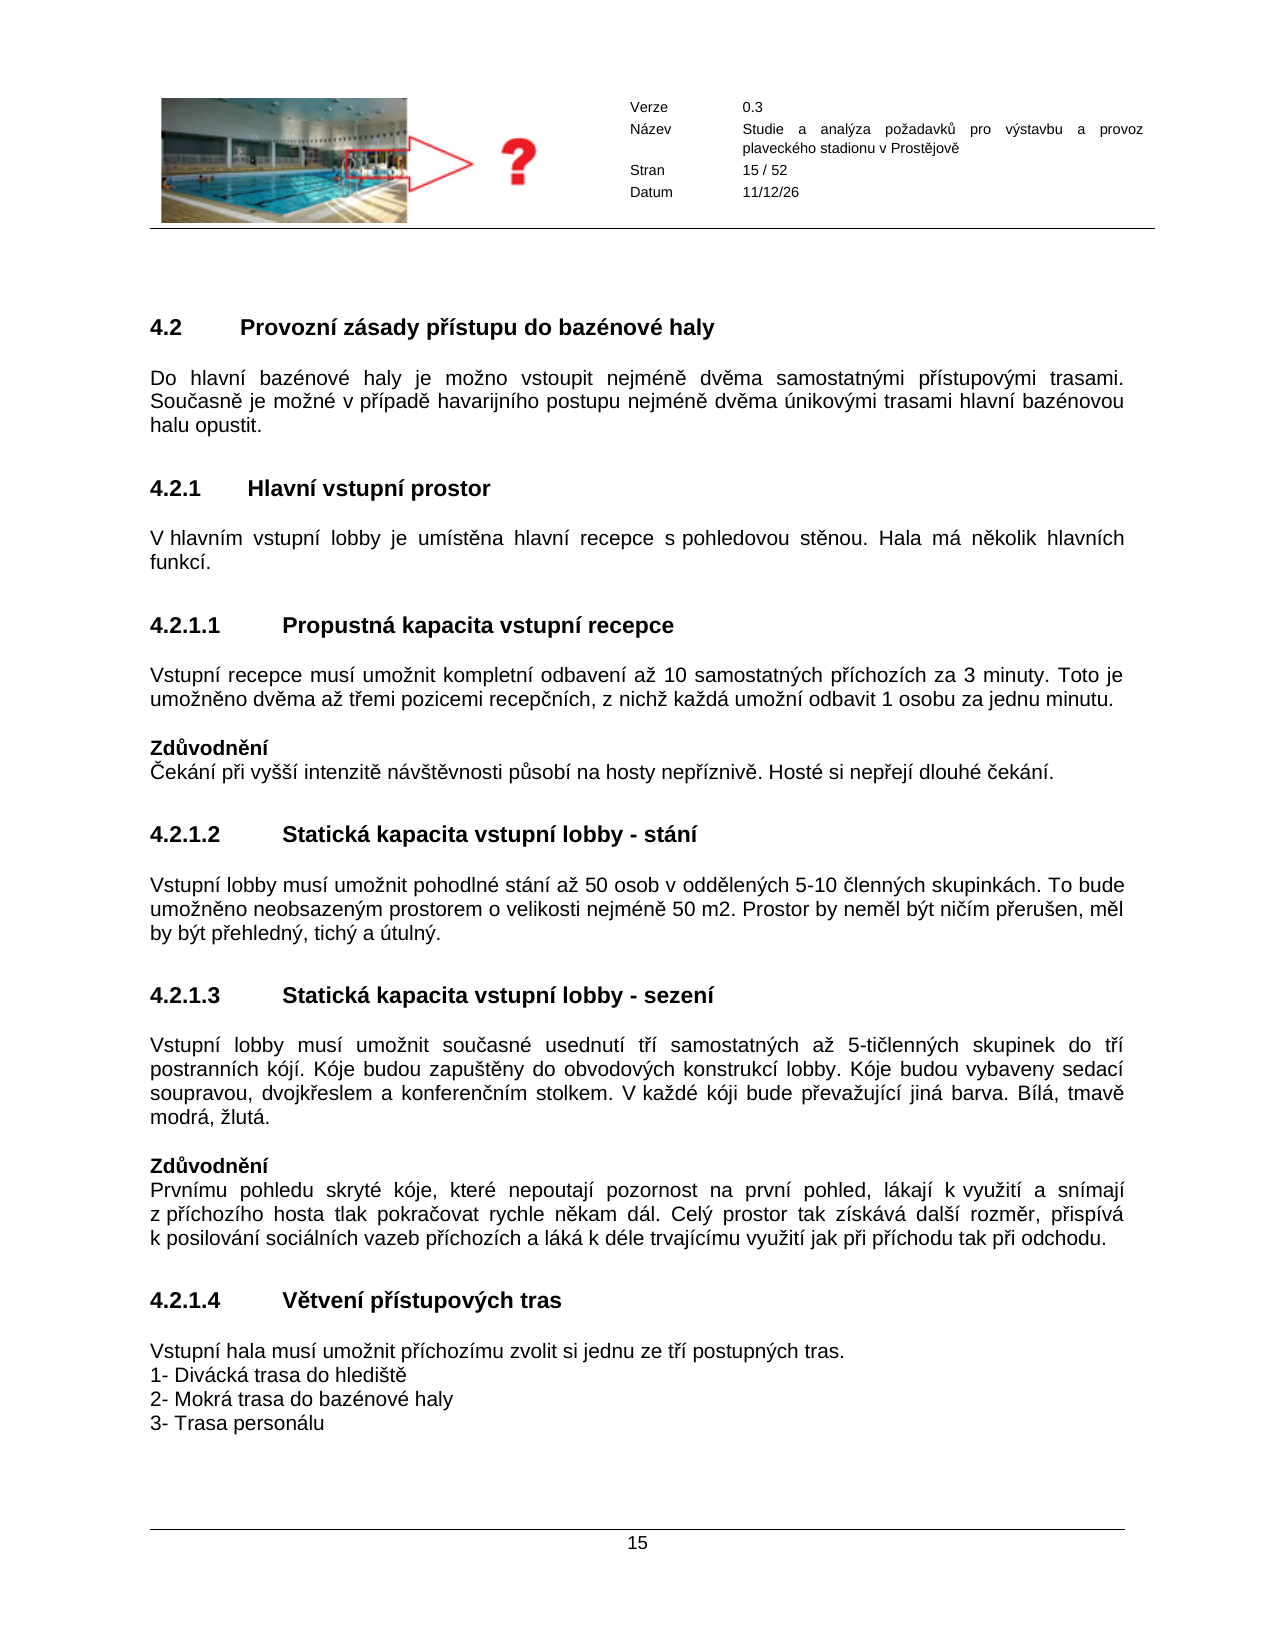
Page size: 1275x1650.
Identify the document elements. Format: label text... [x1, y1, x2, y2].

subtitle Statická kapacita vstupní lobby - stání [150, 821, 1125, 848]
subtitle Propustná kapacita vstupní recepce [150, 612, 1125, 638]
subtitle Hlavní vstupní prostor [150, 475, 1125, 501]
picture [161, 98, 619, 223]
text Vstupní lobby musí umožnit pohodlné stání až 50 osob v oddělených 5-10 členných skupinkách. To bude umožněno neobsazeným prostorem o velikosti nejméně 50 m2. Prostor by neměl být ničím přerušen, měl by být přehledný, tichý a útulný. [150, 873, 1125, 944]
text Zdůvodnění Čekání při vyšší intenzitě návštěvnosti působí na hosty nepříznivě. Hosté si nepřejí dlouhé čekání. [150, 736, 1125, 784]
text Zdůvodnění Prvnímu pohledu skryté kóje, které nepoutají pozornost na první pohled, lákají k využití a snímají z příchozího hosta tlak pokračovat rychle někam dál. Celý prostor tak získává další rozměr, přispívá k posilování sociálních vazeb příchozích a láká k déle trvajícímu využití jak při příchodu tak při odchodu. [150, 1154, 1125, 1250]
subtitle Statická kapacita vstupní lobby - sezení [150, 982, 1125, 1008]
subtitle Větvení přístupových tras [150, 1287, 1125, 1314]
subtitle Provozní zásady přístupu do bazénové haly [150, 314, 1125, 340]
text Vstupní recepce musí umožnit kompletní odbavení až 10 samostatných příchozích za 3 minuty. Toto je umožněno dvěma až třemi pozicemi recepčních, z nichž každá umožní odbavit 1 osobu za jednu minutu. [150, 663, 1125, 711]
text Vstupní hala musí umožnit příchozímu zvolit si jednu ze tří postupných tras. 1- Divácká trasa do hlediště 2- Mokrá trasa do bazénové haly 3- Trasa personálu [150, 1339, 1125, 1435]
text Do hlavní bazénové haly je možno vstoupit nejméně dvěma samostatnými přístupovými trasami. Současně je možné v případě havarijního postupu nejméně dvěma únikovými trasami hlavní bazénovou halu opustit. [150, 365, 1125, 437]
text Vstupní lobby musí umožnit současné usednutí tří samostatných až 5-tičlenných skupinek do tří postranních kójí. Kóje budou zapuštěny do obvodových konstrukcí lobby. Kóje budou vybaveny sedací soupravou, dvojkřeslem a konferenčním stolkem. V každé kóji bude převažující jiná barva. Bílá, tmavě modrá, žlutá. [150, 1033, 1125, 1129]
text V hlavním vstupní lobby je umístěna hlavní recepce s pohledovou stěnou. Hala má několik hlavních funkcí. [150, 526, 1125, 574]
